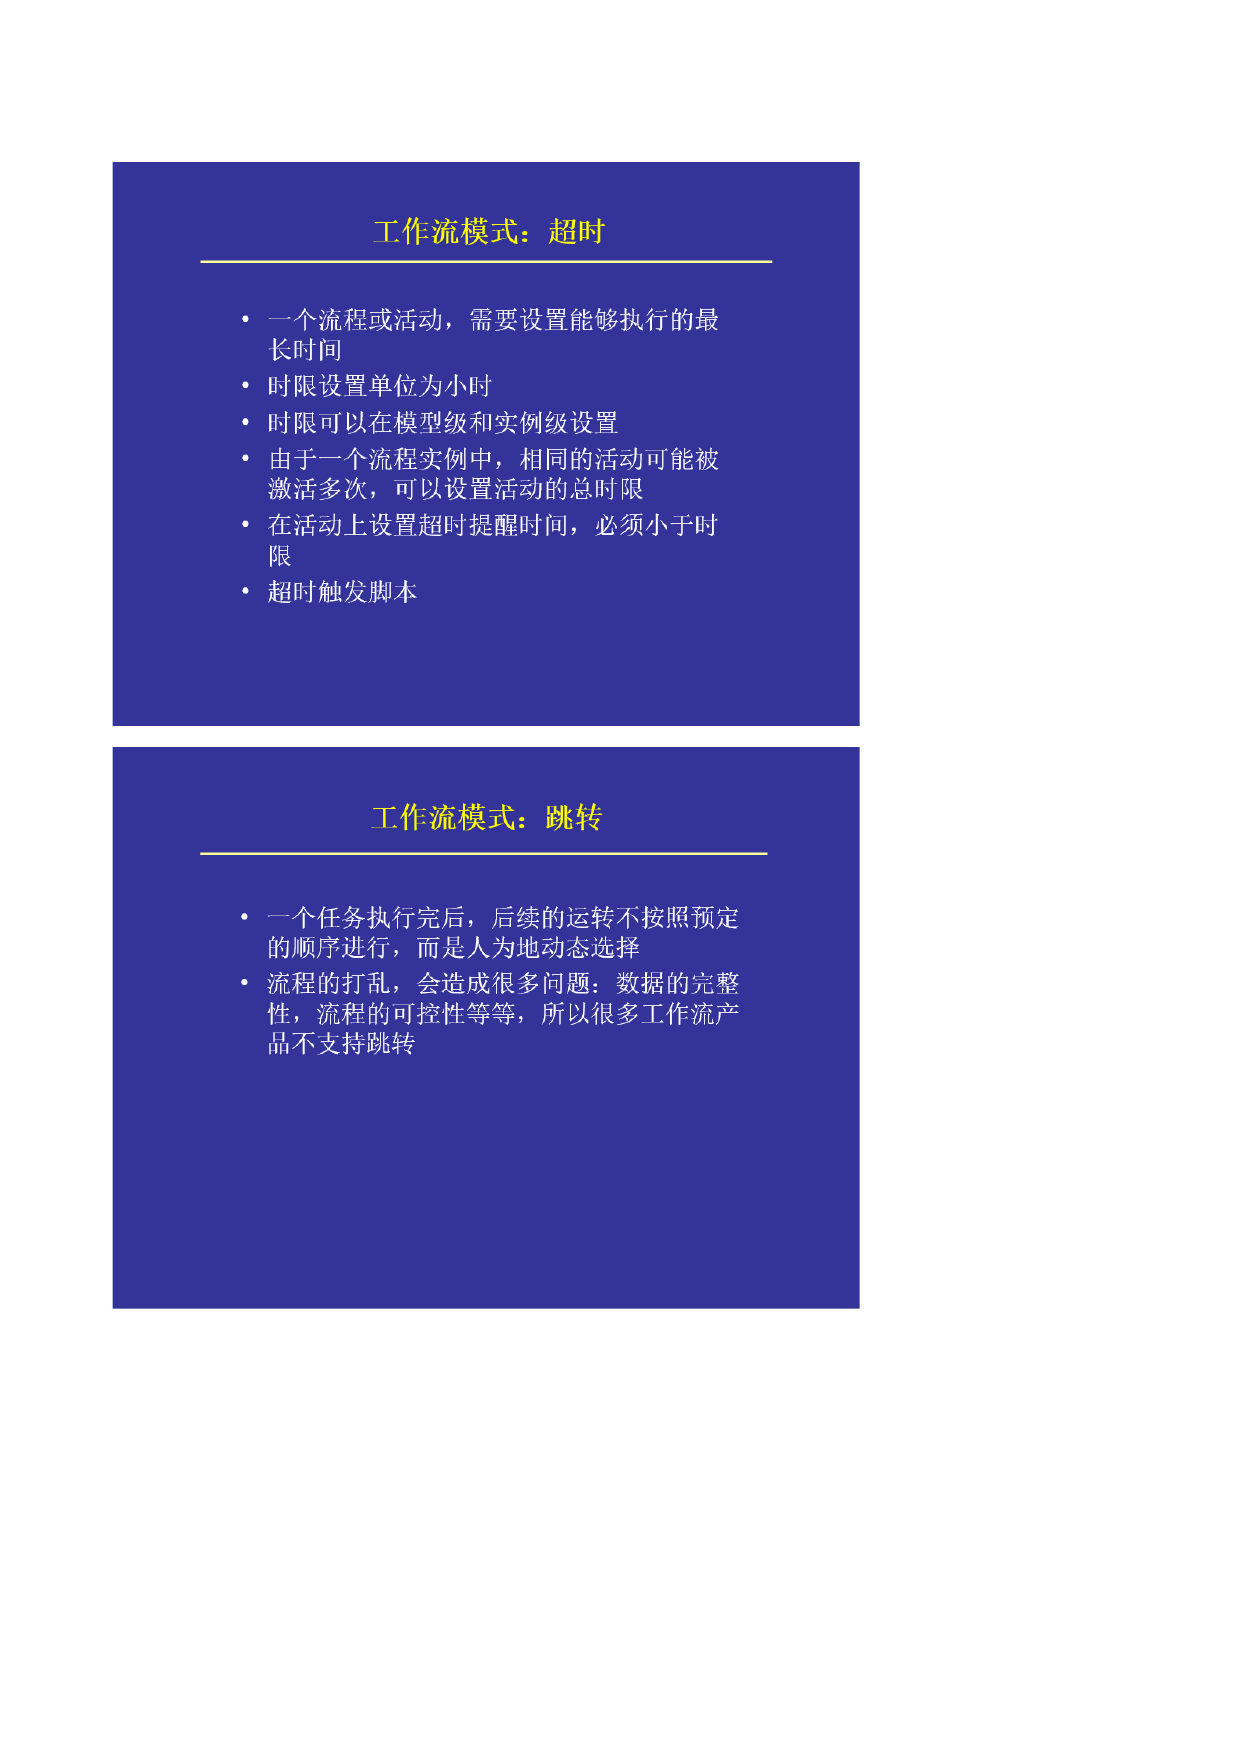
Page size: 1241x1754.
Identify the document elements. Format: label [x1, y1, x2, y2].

picture [112, 747, 860, 1309]
picture [112, 162, 860, 726]
